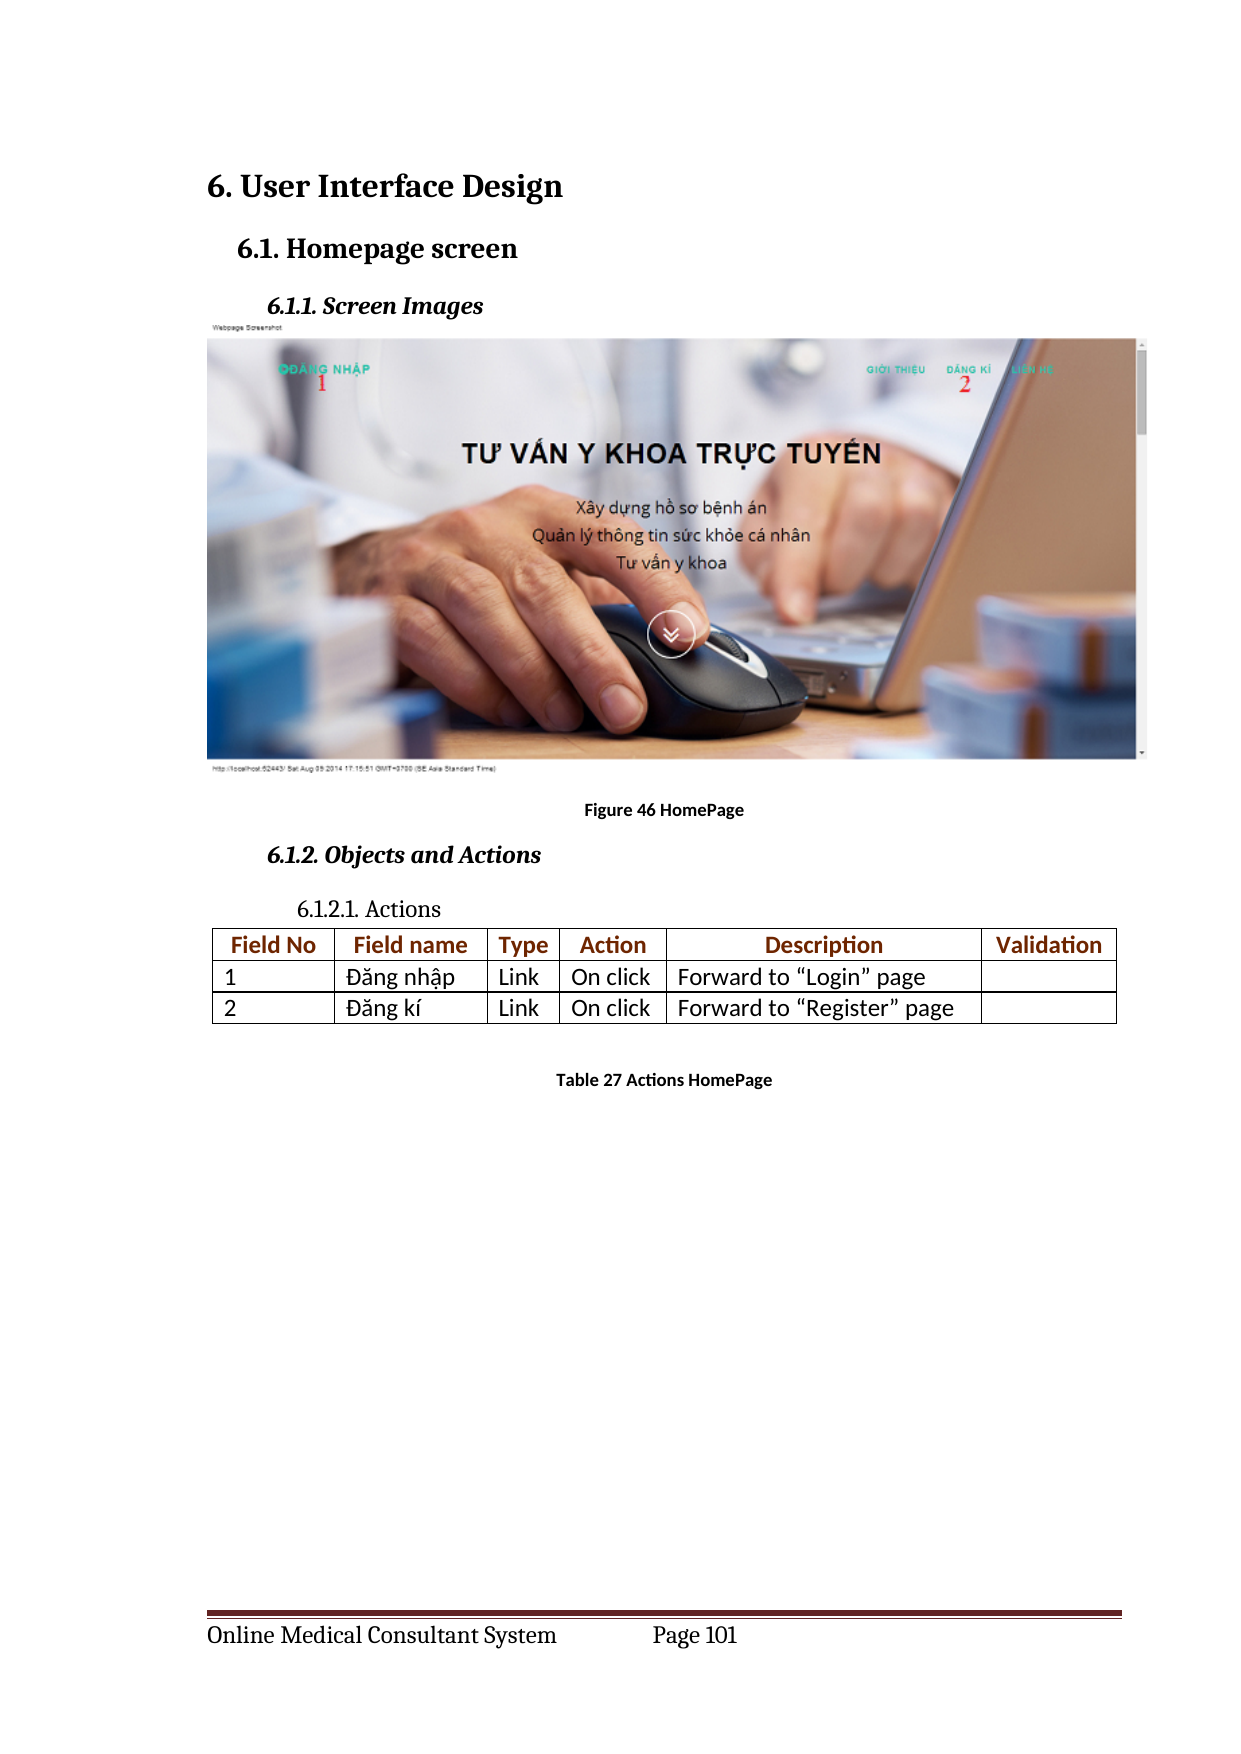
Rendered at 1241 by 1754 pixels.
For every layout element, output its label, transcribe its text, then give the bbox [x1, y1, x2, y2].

picture [207, 325, 1148, 773]
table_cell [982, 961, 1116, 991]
subtitle Homepage screen [237, 233, 1122, 266]
subtitle Screen Images [267, 292, 1122, 321]
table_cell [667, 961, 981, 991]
subtitle Objects and Actions [267, 841, 1122, 870]
subtitle User Interface Design [207, 168, 1122, 206]
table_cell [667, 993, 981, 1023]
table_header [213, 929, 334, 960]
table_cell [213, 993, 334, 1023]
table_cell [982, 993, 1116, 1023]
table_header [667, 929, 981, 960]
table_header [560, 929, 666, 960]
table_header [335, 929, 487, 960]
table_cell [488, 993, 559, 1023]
subtitle Actions [282, 895, 1122, 924]
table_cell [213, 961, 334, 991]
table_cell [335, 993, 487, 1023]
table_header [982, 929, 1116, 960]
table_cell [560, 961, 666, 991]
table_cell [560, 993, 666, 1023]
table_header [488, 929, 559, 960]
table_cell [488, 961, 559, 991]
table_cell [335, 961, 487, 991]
